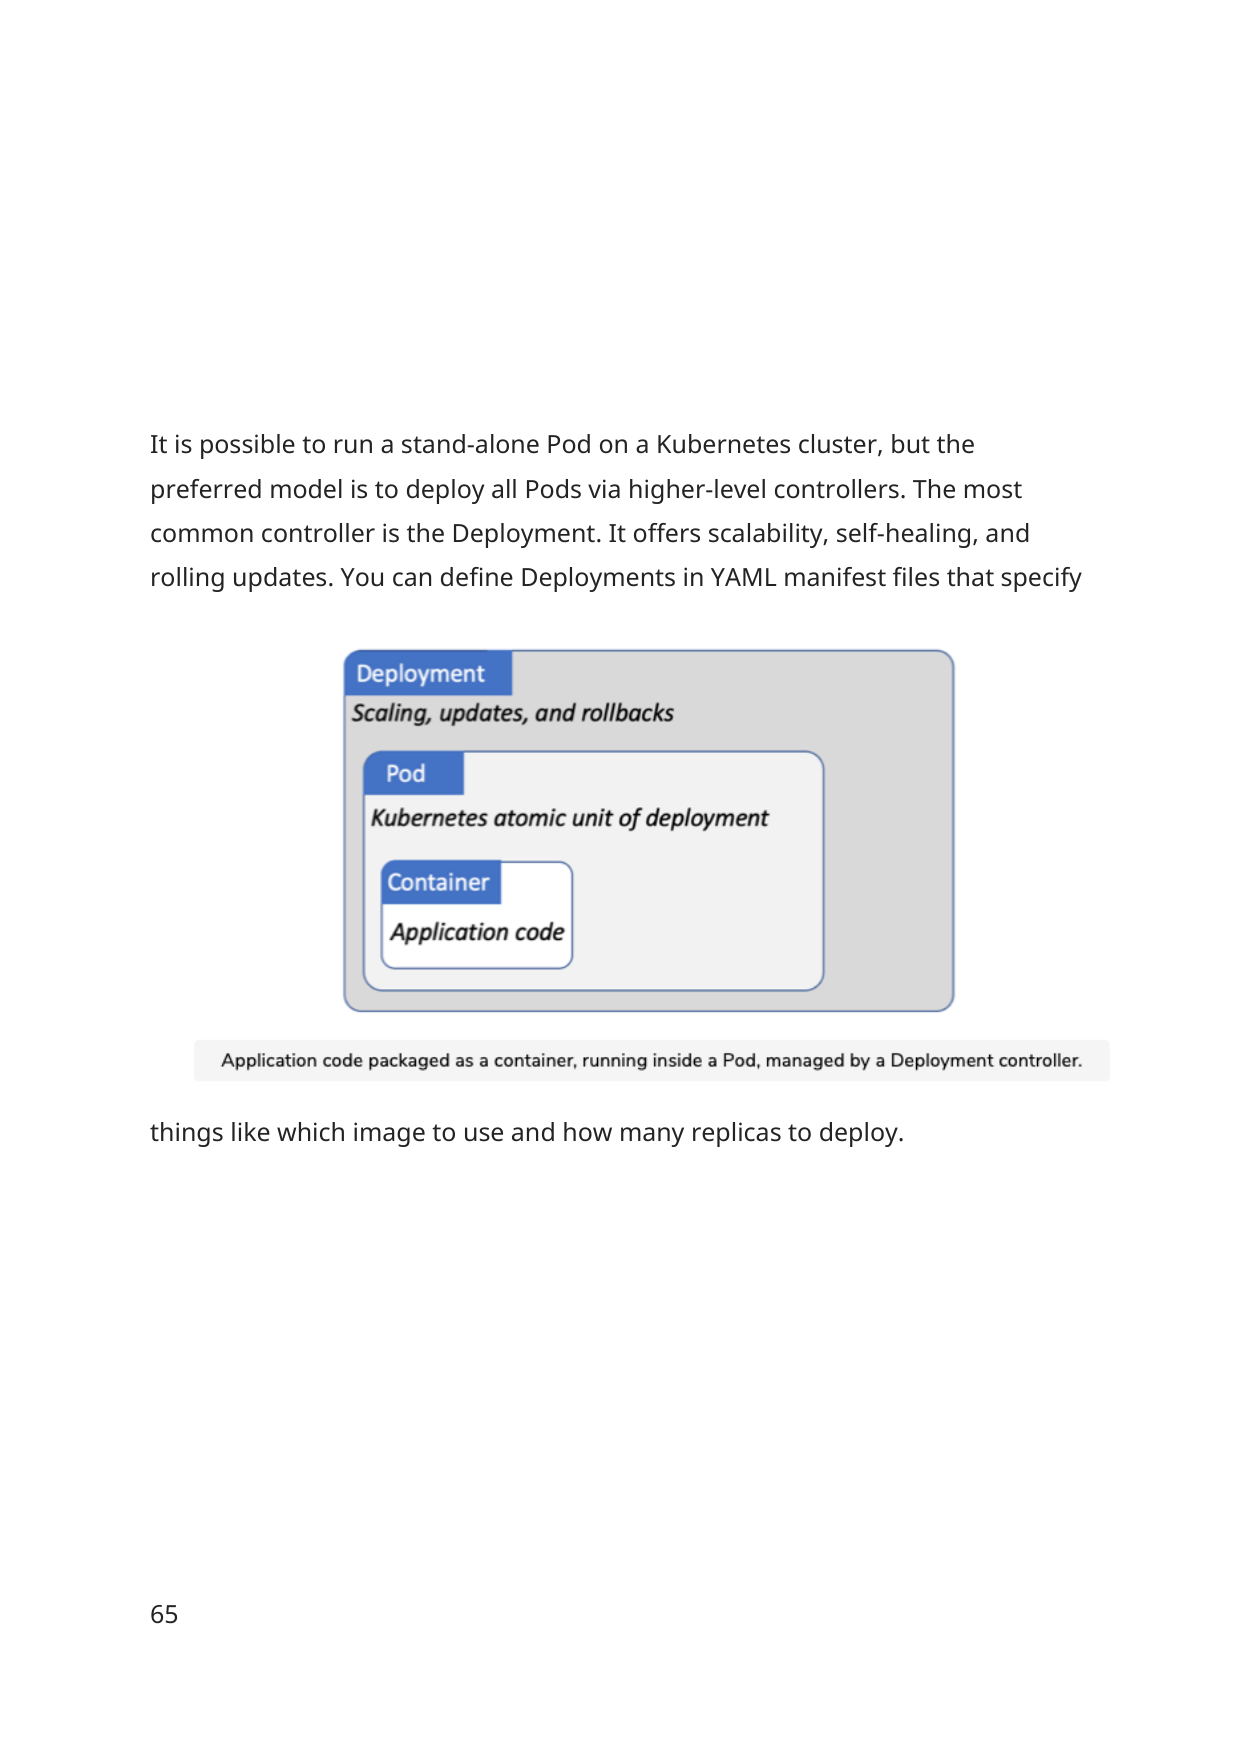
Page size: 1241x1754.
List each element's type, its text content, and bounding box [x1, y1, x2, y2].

picture [181, 630, 1118, 1095]
